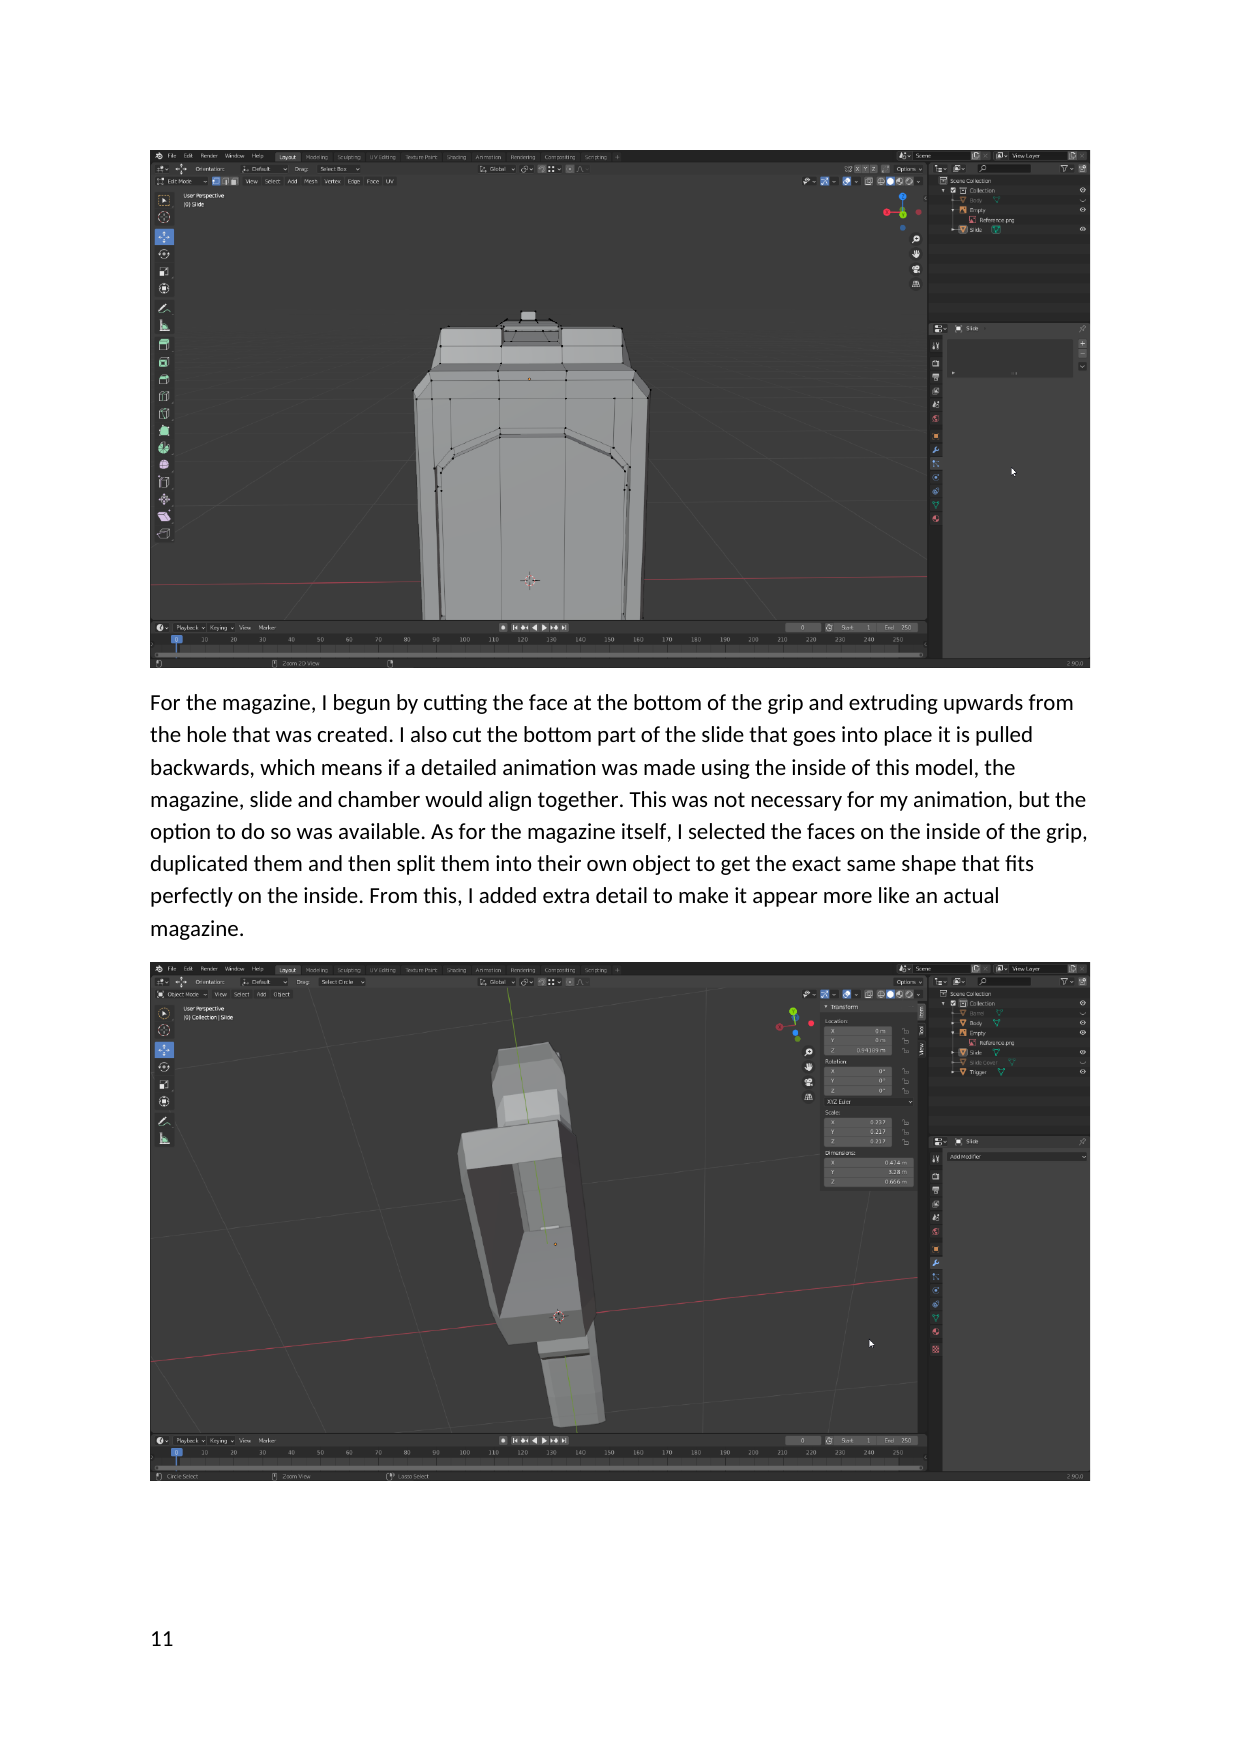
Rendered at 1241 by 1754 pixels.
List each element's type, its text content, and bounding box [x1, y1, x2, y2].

text For the magazine, I begun by cutting the face at the bottom of the grip and extruding upwards from the hole that was created. I also cut the bottom part of the slide that goes into place it is pulled backwards, which means if a detailed animation was made using the inside of this model, the magazine, slide and chamber would align together. This was not necessary for my animation, but the option to do so was available. As for the magazine itself, I selected the faces on the inside of the grip, duplicated them and then split them into their own object to get the exact same shape that fits perfectly on the inside. From this, I added extra detail to make it appear more like an actual magazine. [150, 688, 1090, 942]
picture [150, 962, 1091, 1481]
picture [150, 150, 1091, 668]
